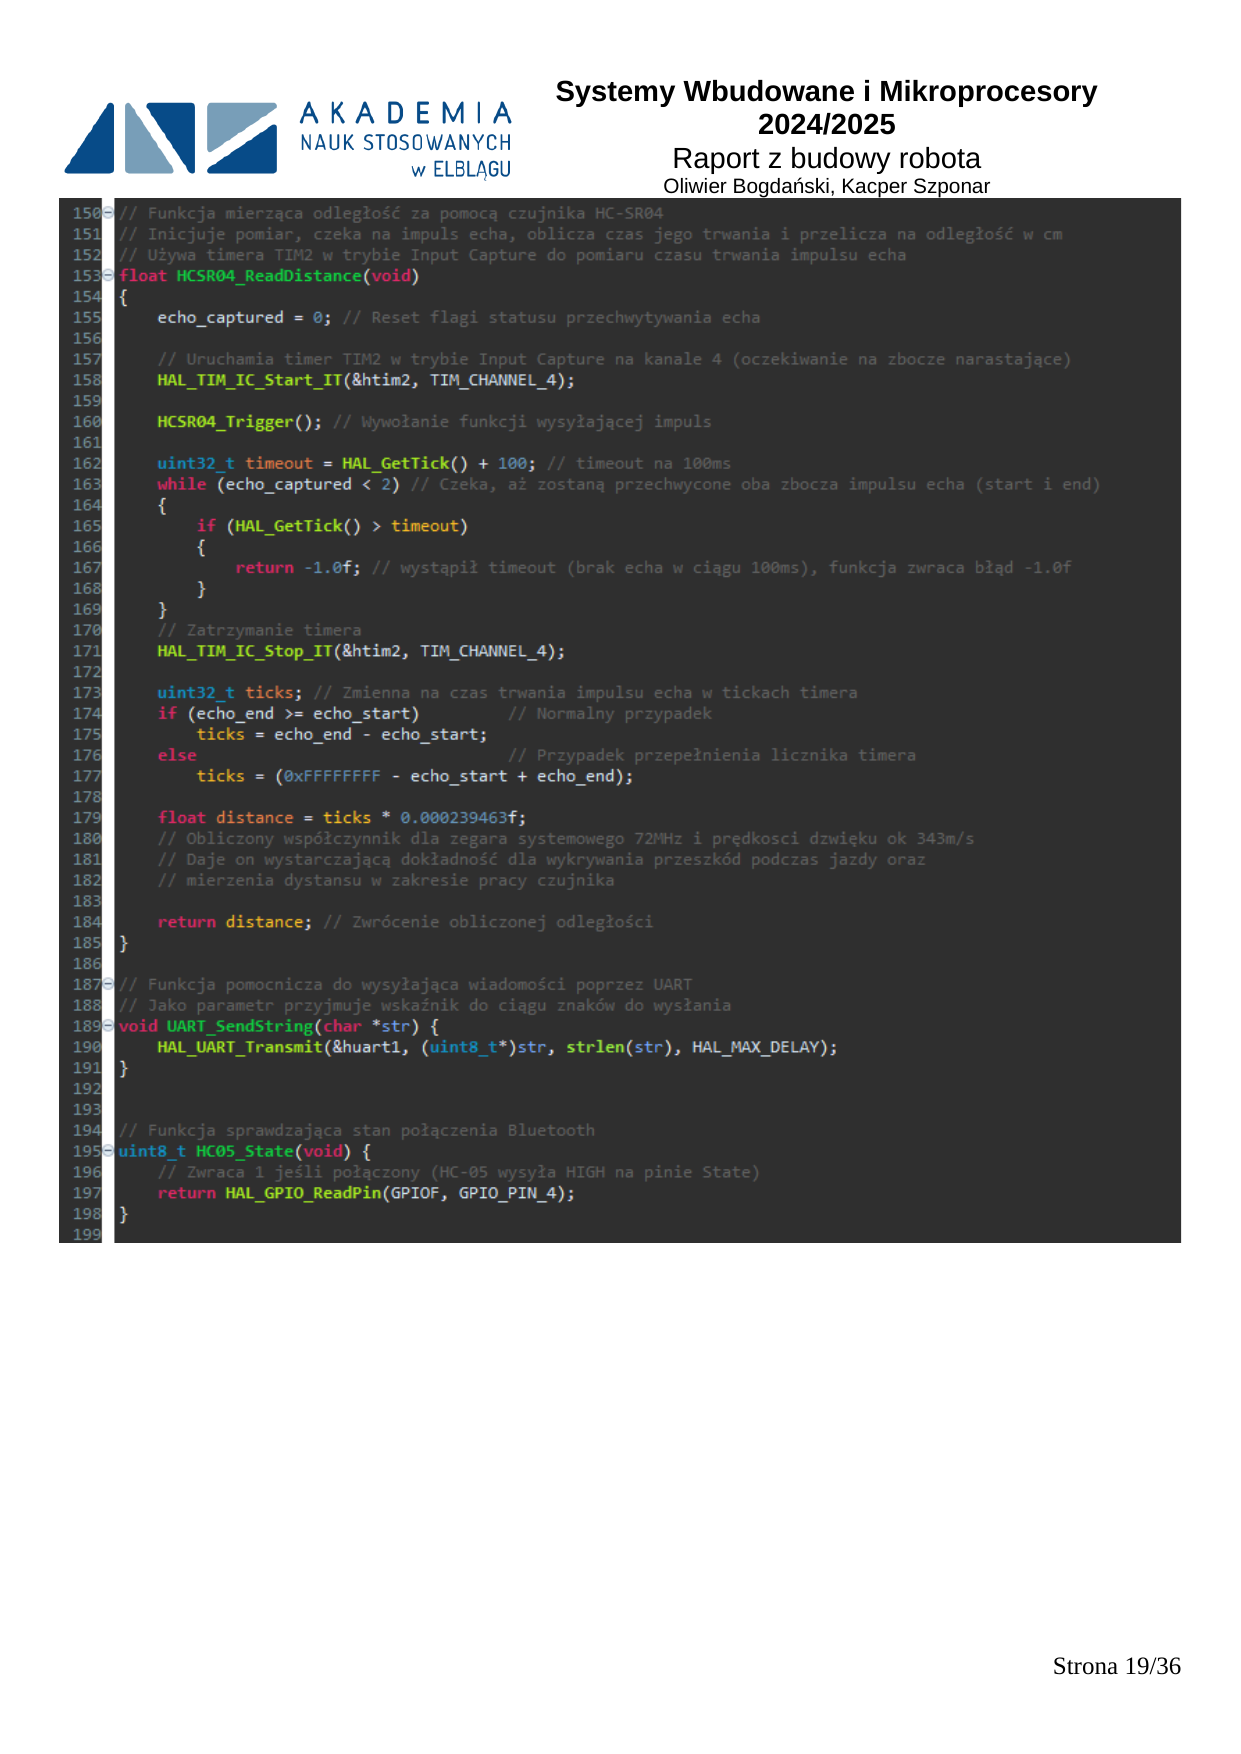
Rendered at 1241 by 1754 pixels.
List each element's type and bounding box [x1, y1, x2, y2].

picture [59, 198, 1182, 1243]
picture [63, 100, 515, 181]
